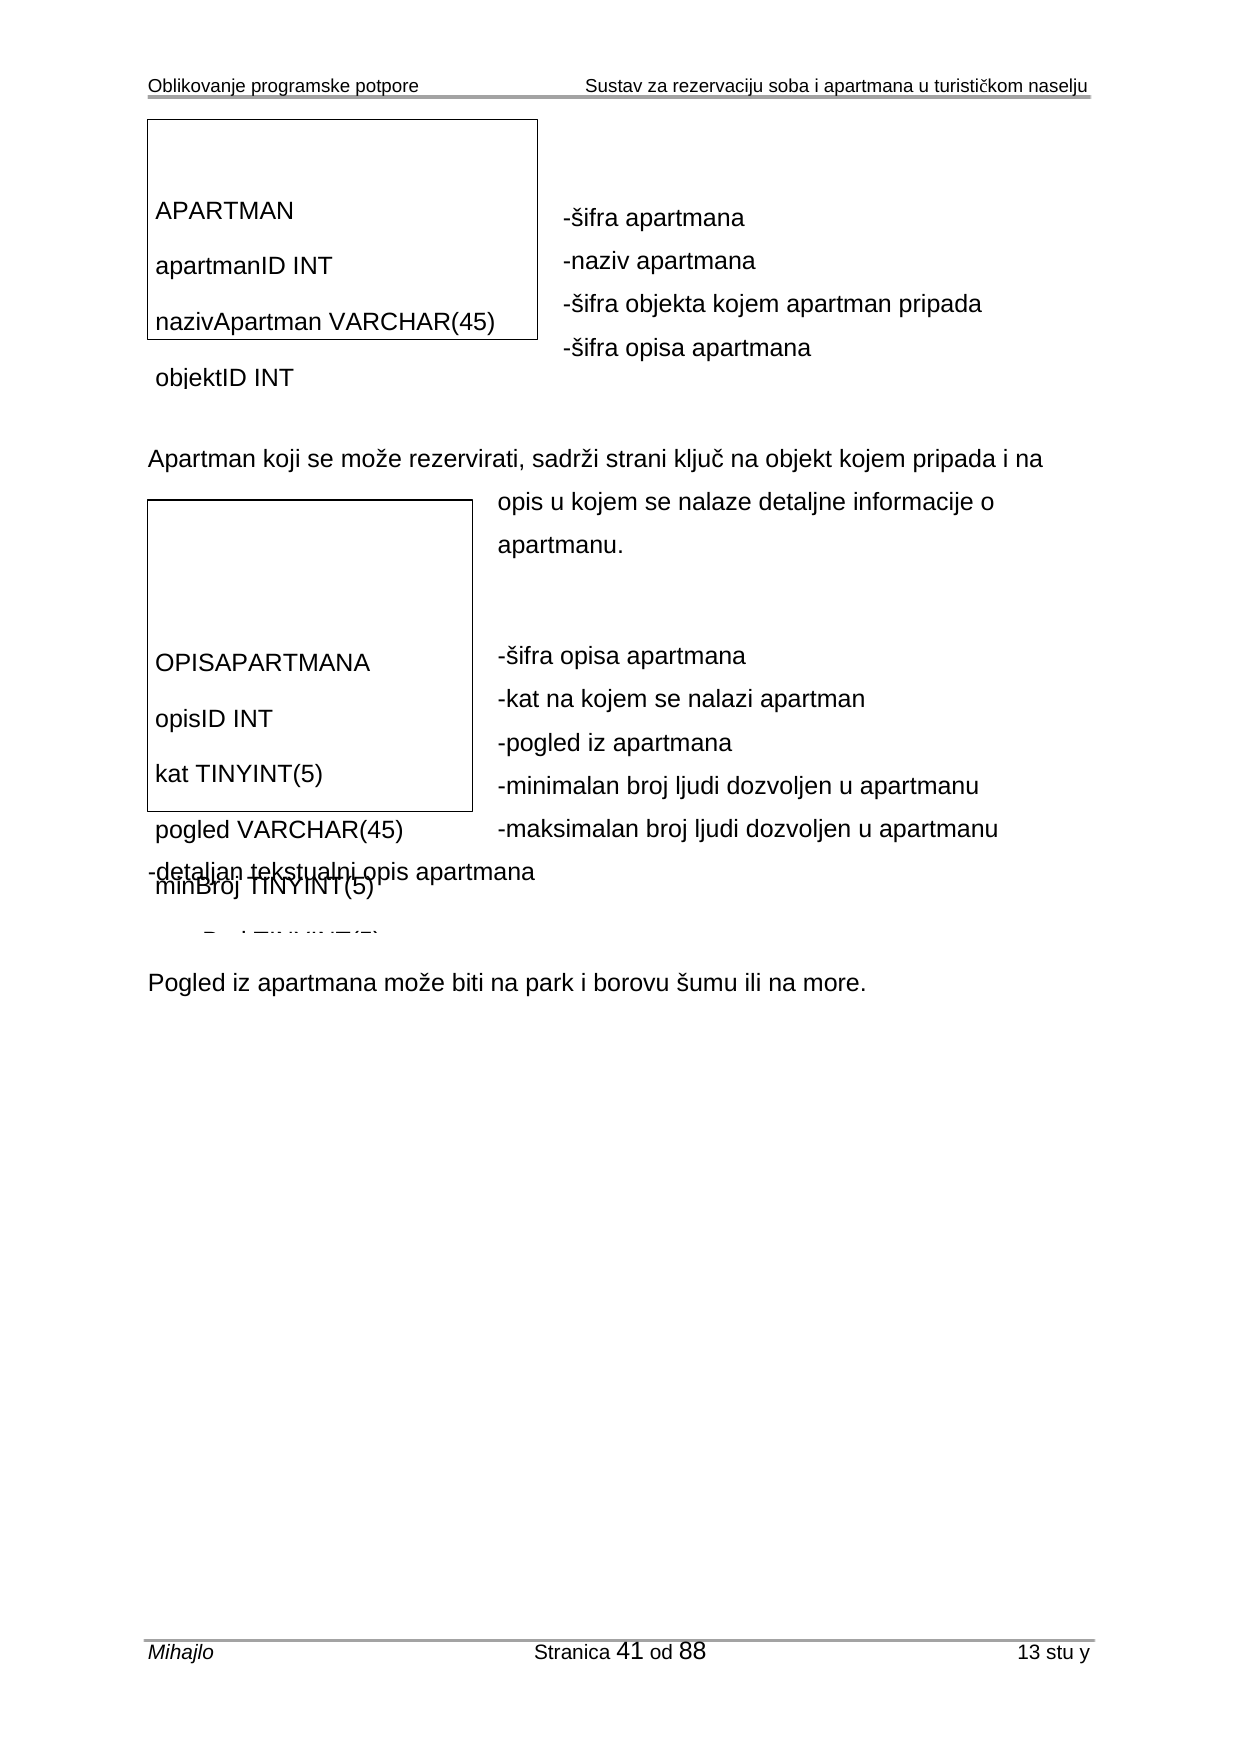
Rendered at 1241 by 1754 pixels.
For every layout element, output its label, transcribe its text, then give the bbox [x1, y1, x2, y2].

picture [147, 95, 1092, 99]
text Pogled iz apartmana može biti na park i borovu šumu ili na more. [148, 968, 1093, 997]
text -šifra opisa apartmana -kat na kojem se nalazi apartman -pogled iz apartmana -minimalan broj ljudi dozvoljen u apartmanu -maksimalan broj ljudi dozvoljen u apartmanu -detaljan tekstualni opis apartmana [148, 641, 1093, 886]
text -šifra apartmana -naziv apartmana -šifra objekta kojem apartman pripada -šifra opisa apartmana [148, 203, 1093, 361]
text Apartman koji se može rezervirati, sadrži strani ključ na objekt kojem pripada i na opis u kojem se nalaze detaljne informacije o apartmanu. [148, 444, 1093, 559]
